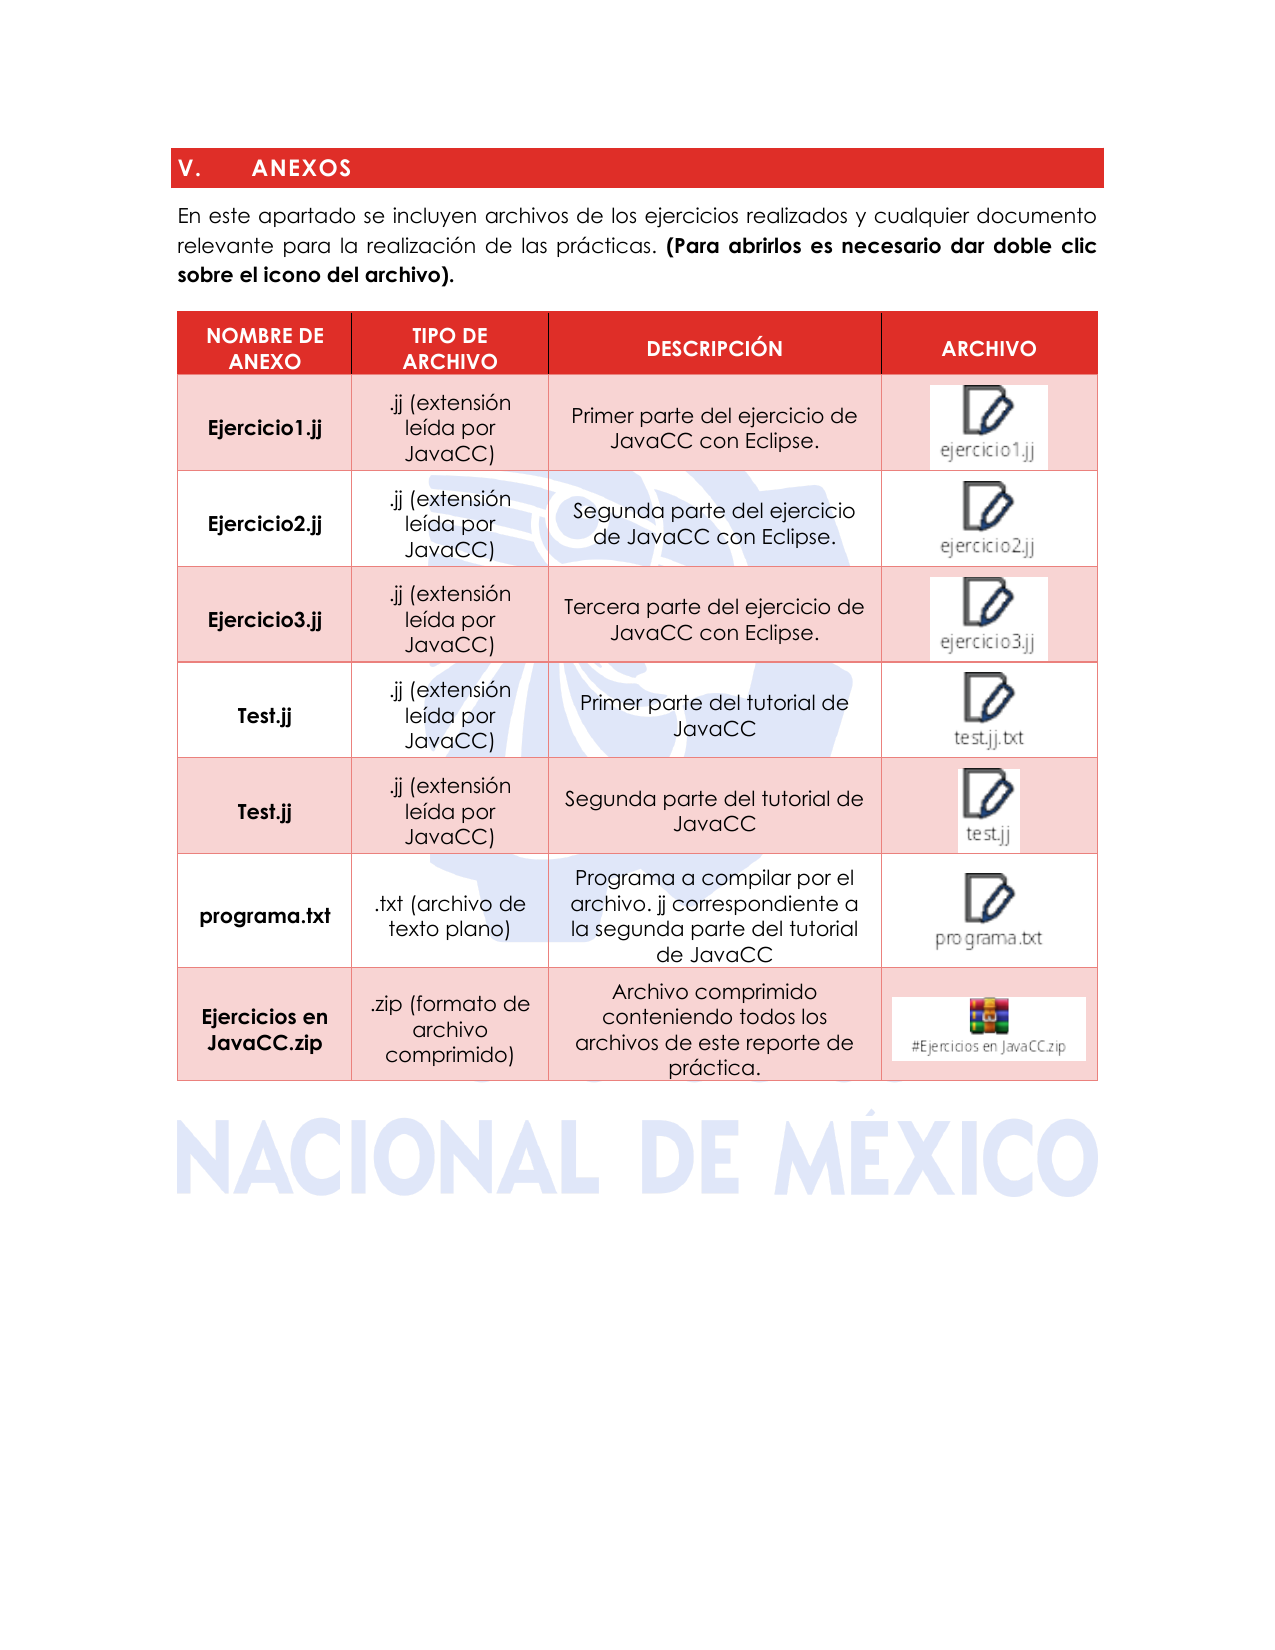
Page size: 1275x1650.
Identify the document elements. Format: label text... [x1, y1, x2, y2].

table_cell [882, 471, 1097, 566]
table_cell Programa a compilar por el archivo. jj correspondiente a la segunda parte del tutorial de JavaCC [549, 854, 881, 967]
table_cell Ejercicio1.jj [178, 375, 351, 470]
table_header ARCHIVO [882, 313, 1097, 374]
table_cell [882, 567, 1097, 661]
table_cell .jj (extensión leída por JavaCC) [352, 758, 548, 853]
table_cell Primer parte del tutorial de JavaCC [549, 663, 881, 757]
table_cell Archivo comprimido conteniendo todos los archivos de este reporte de práctica. [549, 968, 881, 1080]
table_cell [882, 663, 1097, 757]
table_cell programa.txt [178, 854, 351, 967]
table_cell Ejercicio2.jj [178, 471, 351, 566]
table_cell Segunda parte del ejercicio de JavaCC con Eclipse. [549, 471, 881, 566]
table_cell Ejercicio3.jj [178, 567, 351, 661]
table_cell Ejercicios en JavaCC.zip [178, 968, 351, 1080]
table_cell .jj (extensión leída por JavaCC) [352, 663, 548, 757]
table_cell Tercera parte del ejercicio de JavaCC con Eclipse. [549, 567, 881, 661]
table_cell Primer parte del ejercicio de JavaCC con Eclipse. [549, 375, 881, 470]
table_header TIPO DE ARCHIVO [352, 313, 548, 374]
table_header NOMBRE DE ANEXO [178, 313, 351, 374]
subtitle Anexos [177, 154, 1098, 182]
table_header DESCRIPCIÓN [549, 313, 881, 374]
table_cell .txt (archivo de texto plano) [352, 854, 548, 967]
table_cell [882, 854, 1097, 967]
table_cell [882, 968, 1097, 1080]
table_cell Test.jj [178, 758, 351, 853]
table_cell [882, 758, 1097, 853]
table_cell Test.jj [178, 663, 351, 757]
table_cell Segunda parte del tutorial de JavaCC [549, 758, 881, 853]
table_cell .zip (formato de archivo comprimido) [352, 968, 548, 1080]
text En este apartado se incluyen archivos de los ejercicios realizados y cualquier documento relevante para la realización de las prácticas. (Para abrirlos es necesario dar doble clic sobre el icono del archivo). [177, 203, 1098, 287]
table_cell .jj (extensión leída por JavaCC) [352, 567, 548, 661]
table_cell [882, 375, 1097, 470]
table_cell .jj (extensión leída por JavaCC) [352, 375, 548, 470]
table_cell .jj (extensión leída por JavaCC) [352, 471, 548, 566]
